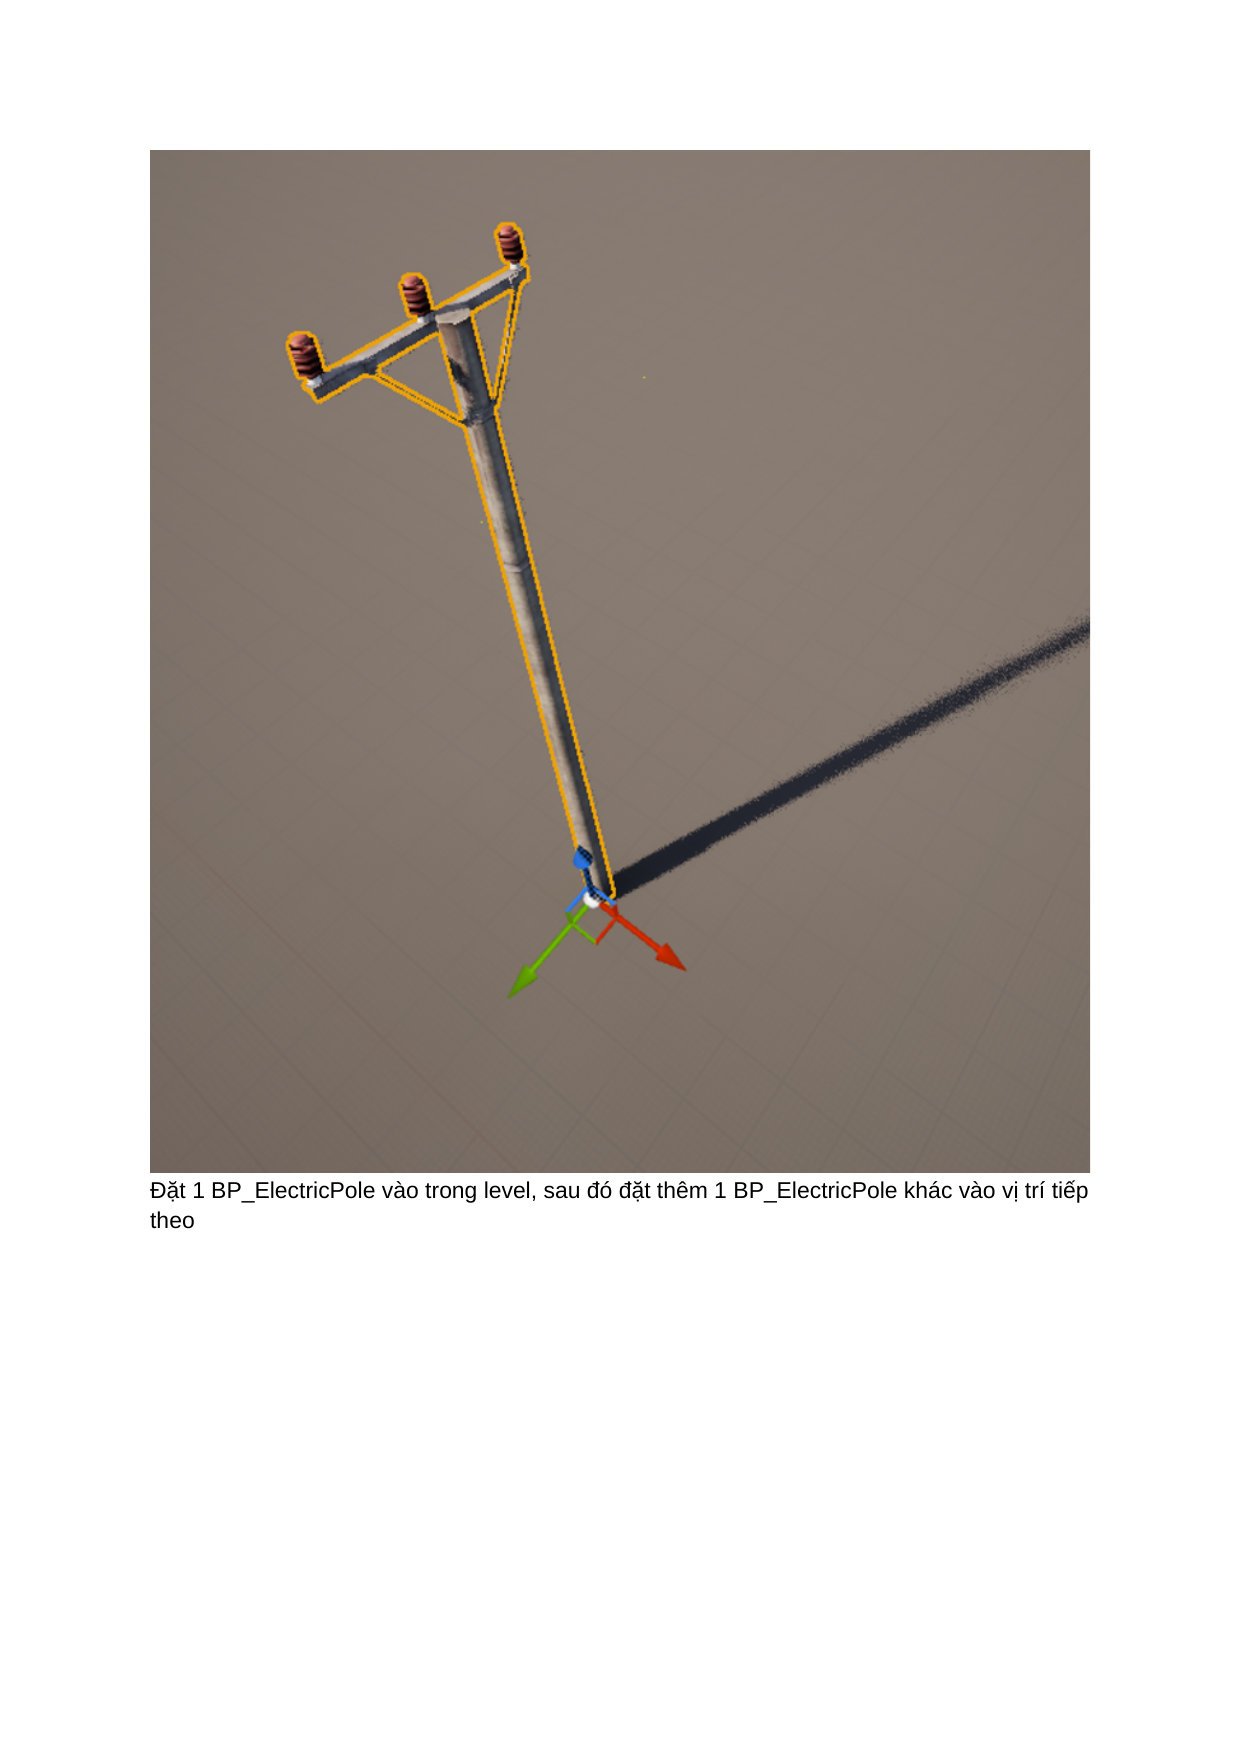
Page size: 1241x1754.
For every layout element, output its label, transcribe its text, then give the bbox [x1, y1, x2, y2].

text Đặt 1 BP_ElectricPole vào trong level, sau đó đặt thêm 1 BP_ElectricPole khác vào vị trí tiếp theo [150, 1177, 1090, 1233]
picture [150, 150, 1091, 1173]
